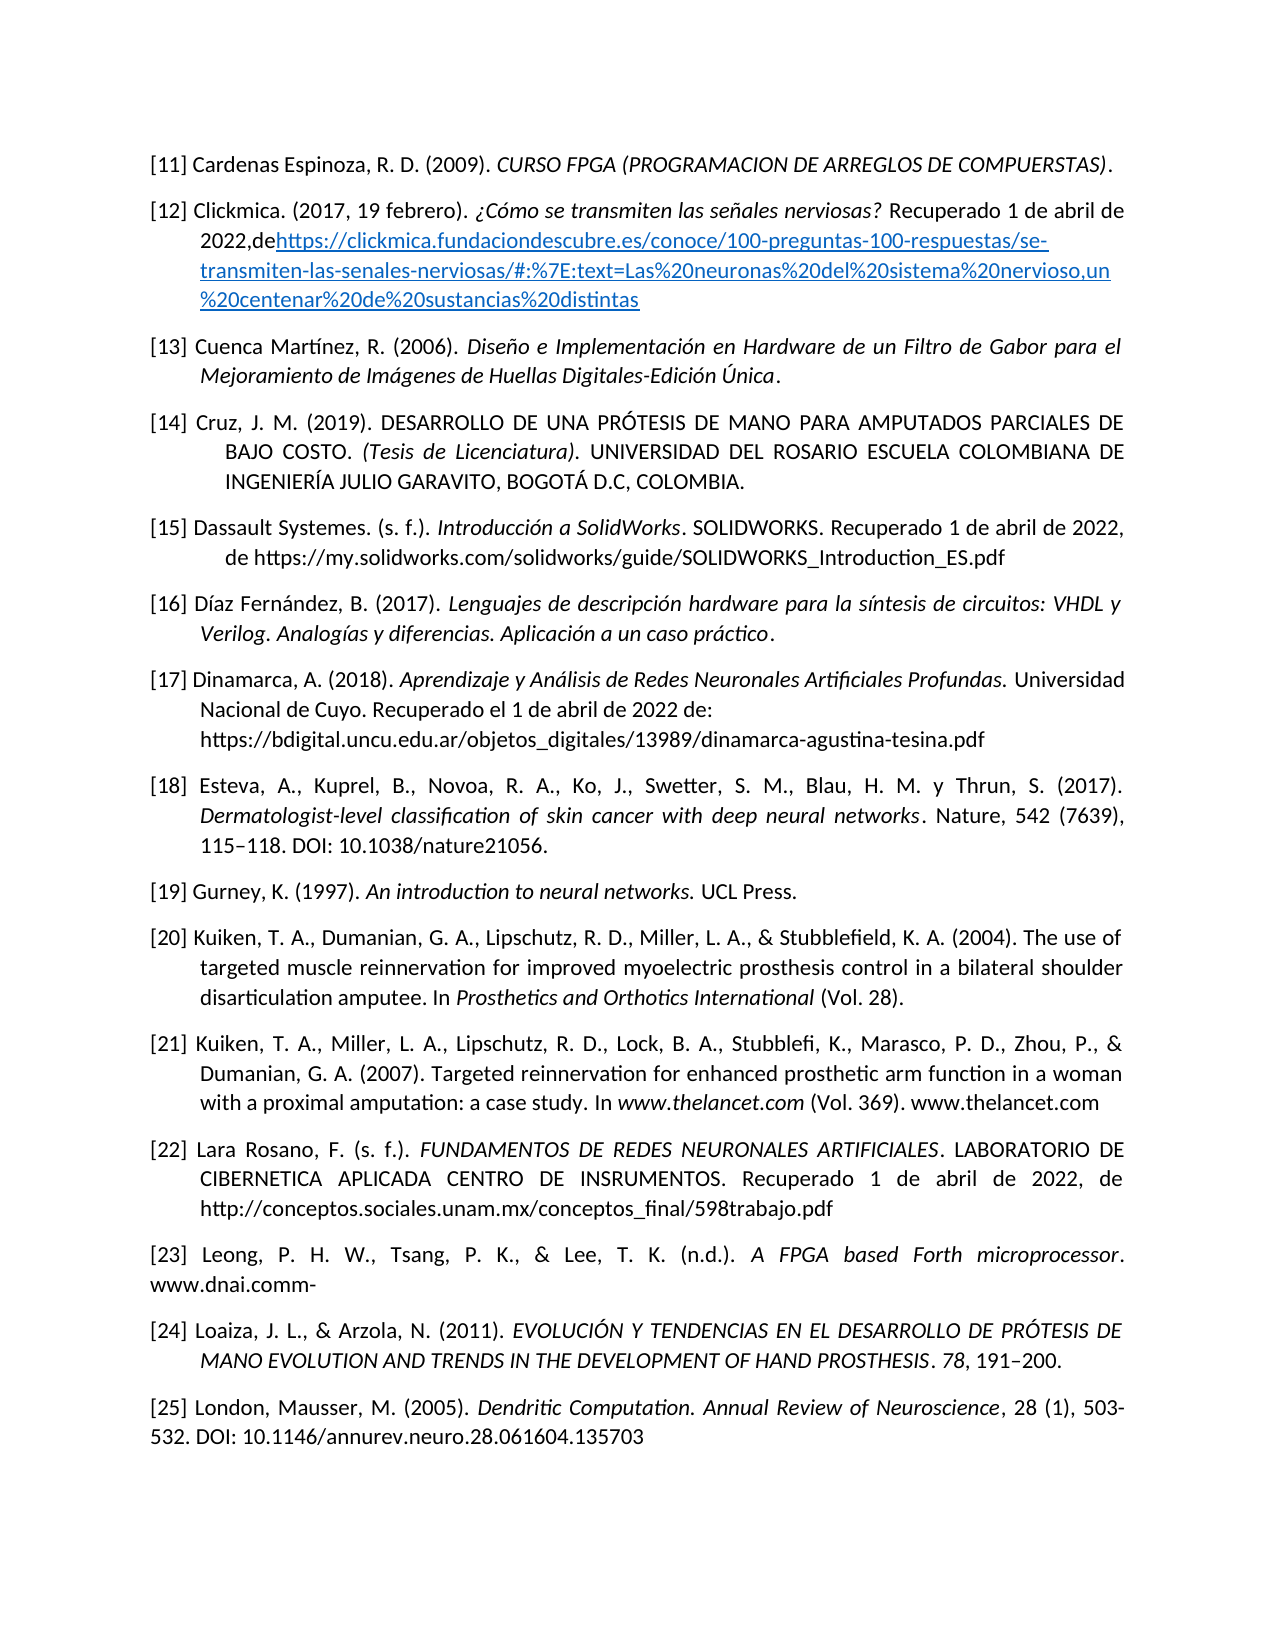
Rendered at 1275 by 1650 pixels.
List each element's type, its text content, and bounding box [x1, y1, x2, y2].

text [20] Kuiken, T. A., Dumanian, G. A., Lipschutz, R. D., Miller, L. A., & Stubblefield, K. A. (2004). The use of targeted muscle reinnervation for improved myoelectric prosthesis control in a bilateral shoulder disarticulation amputee. In Prosthetics and Orthotics International (Vol. 28). [150, 923, 1125, 1011]
text [24] Loaiza, J. L., & Arzola, N. (2011). EVOLUCIÓN Y TENDENCIAS EN EL DESARROLLO DE PRÓTESIS DE MANO EVOLUTION AND TRENDS IN THE DEVELOPMENT OF HAND PROSTHESIS. 78, 191–200. [150, 1317, 1125, 1374]
text [16] Díaz Fernández, B. (2017). Lenguajes de descripción hardware para la síntesis de circuitos: VHDL y Verilog. Analogías y diferencias. Aplicación a un caso práctico. [150, 589, 1125, 647]
text [12] Clickmica. (2017, 19 febrero). ¿Cómo se transmiten las señales nerviosas? Recuperado 1 de abril de 2022,dehttps://clickmica.fundaciondescubre.es/conoce/100-preguntas-100-respuestas/se-transmiten-las-senales-nerviosas/#:%7E:text=Las%20neuronas%20del%20sistema%20nervioso,un%20centenar%20de%20sustancias%20distintas [150, 196, 1125, 313]
text [21] Kuiken, T. A., Miller, L. A., Lipschutz, R. D., Lock, B. A., Stubblefi, K., Marasco, P. D., Zhou, P., & Dumanian, G. A. (2007). Targeted reinnervation for enhanced prosthetic arm function in a woman with a proximal amputation: a case study. In www.thelancet.com (Vol. 369). www.thelancet.com [150, 1029, 1125, 1117]
text [23] Leong, P. H. W., Tsang, P. K., & Lee, T. K. (n.d.). A FPGA based Forth microprocessor. www.dnai.comm- [150, 1241, 1125, 1298]
text [25] London, Mausser, M. (2005). Dendritic Computation. Annual Review of Neuroscience, 28 (1), 503-532. DOI: 10.1146/annurev.neuro.28.061604.135703 [150, 1393, 1125, 1450]
text [14] Cruz, J. M. (2019). DESARROLLO DE UNA PRÓTESIS DE MANO PARA AMPUTADOS PARCIALES DE BAJO COSTO. (Tesis de Licenciatura). UNIVERSIDAD DEL ROSARIO ESCUELA COLOMBIANA DE INGENIERÍA JULIO GARAVITO, BOGOTÁ D.C, COLOMBIA. [150, 408, 1125, 495]
text [11] Cardenas Espinoza, R. D. (2009). CURSO FPGA (PROGRAMACION DE ARREGLOS DE COMPUERSTAS). [150, 150, 1125, 178]
text [22] Lara Rosano, F. (s. f.). FUNDAMENTOS DE REDES NEURONALES ARTIFICIALES. LABORATORIO DE CIBERNETICA APLICADA CENTRO DE INSRUMENTOS. Recuperado 1 de abril de 2022, de http://conceptos.sociales.unam.mx/conceptos_final/598trabajo.pdf [150, 1135, 1125, 1222]
text [15] Dassault Systemes. (s. f.). Introducción a SolidWorks. SOLIDWORKS. Recuperado 1 de abril de 2022, de https://my.solidworks.com/solidworks/guide/SOLIDWORKS_Introduction_ES.pdf [150, 513, 1125, 571]
text [18] Esteva, A., Kuprel, B., Novoa, R. A., Ko, J., Swetter, S. M., Blau, H. M. y Thrun, S. (2017). Dermatologist-level classification of skin cancer with deep neural networks. Nature, 542 (7639), 115–118. DOI: 10.1038/nature21056. [150, 771, 1125, 859]
text [17] Dinamarca, A. (2018). Aprendizaje y Análisis de Redes Neuronales Artificiales Profundas. Universidad Nacional de Cuyo. Recuperado el 1 de abril de 2022 de: https://bdigital.uncu.edu.ar/objetos_digitales/13989/dinamarca-agustina-tesina.pdf [150, 666, 1125, 753]
text [13] Cuenca Martínez, R. (2006). Diseño e Implementación en Hardware de un Filtro de Gabor para el Mejoramiento de Imágenes de Huellas Digitales-Edición Única. [150, 332, 1125, 389]
text [19] Gurney, K. (1997). An introduction to neural networks. UCL Press. [150, 877, 1125, 905]
